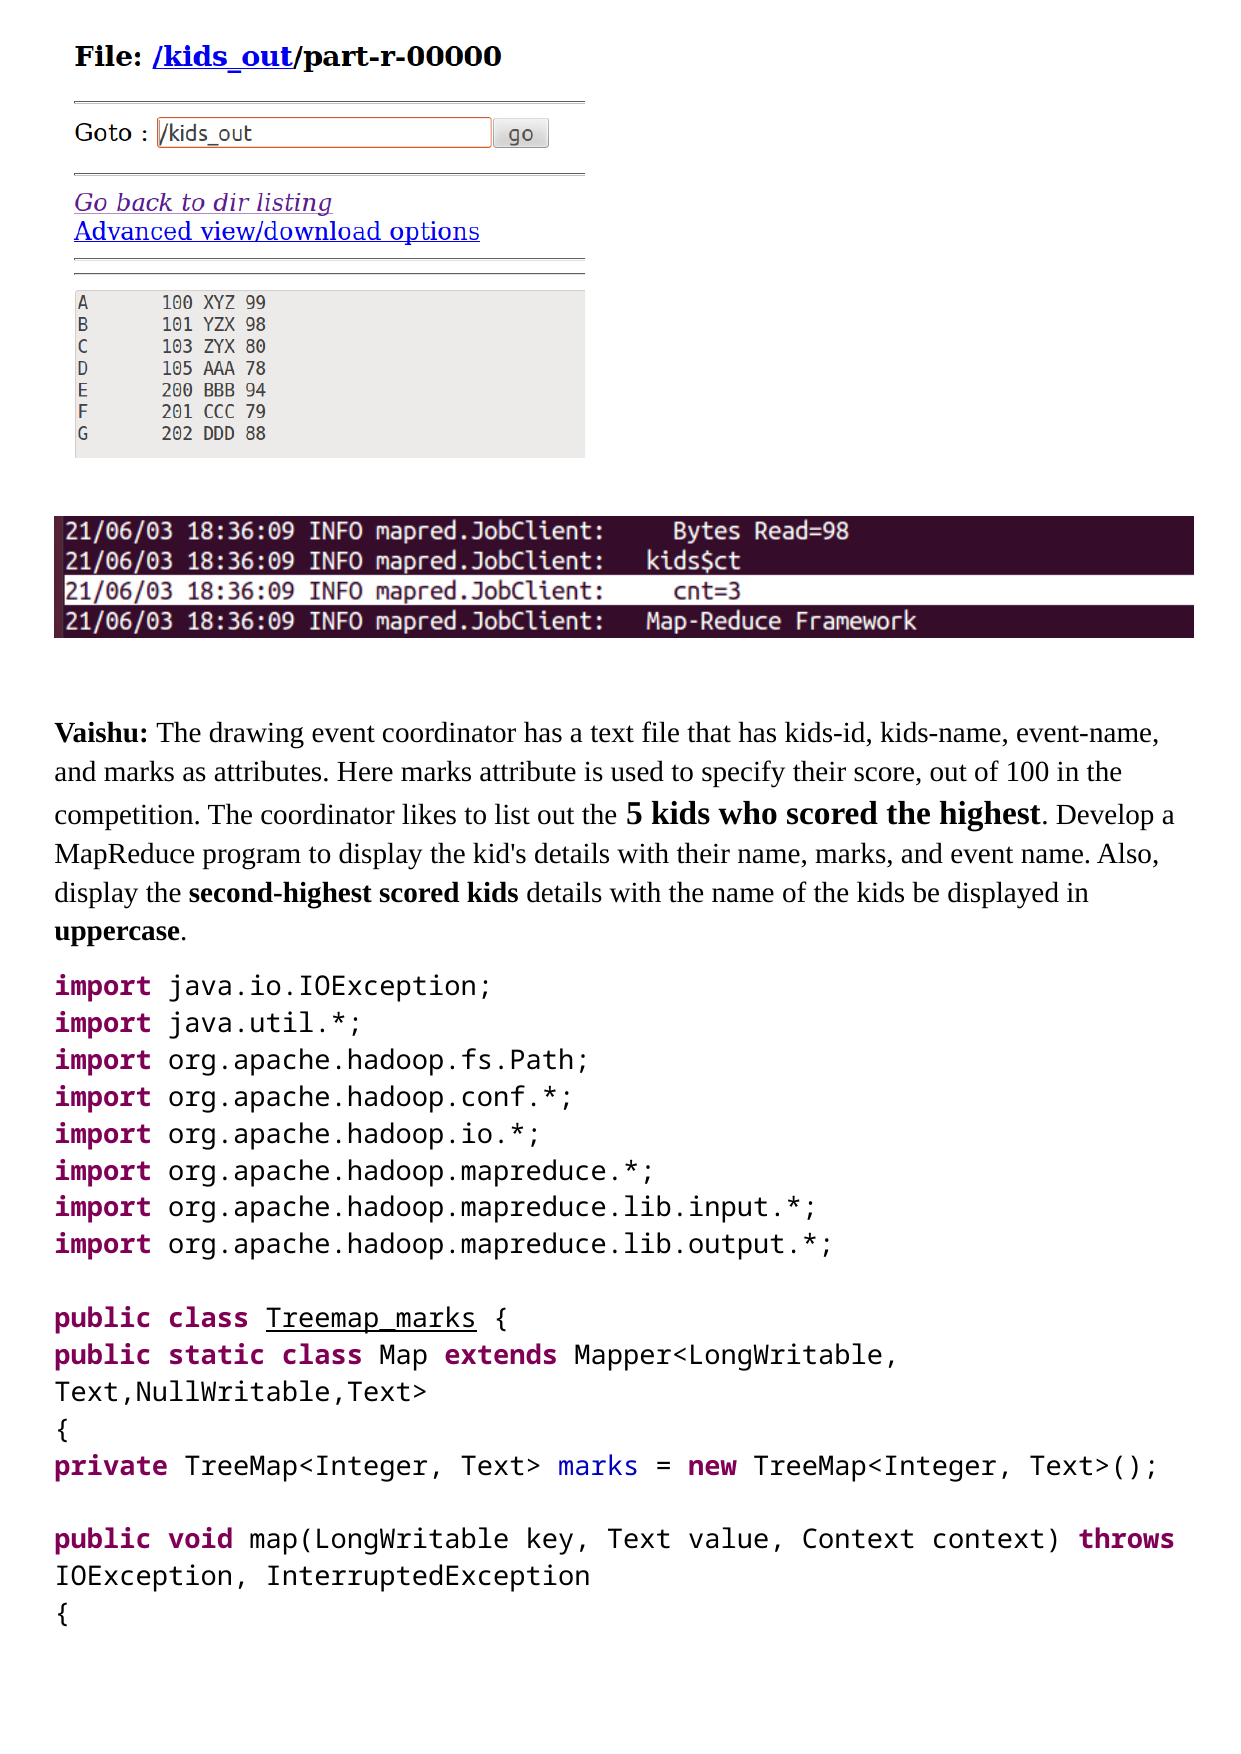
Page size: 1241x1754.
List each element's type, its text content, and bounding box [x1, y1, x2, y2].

text private TreeMap<Integer, Text> marks = new TreeMap<Integer, Text>(); [54, 1446, 1194, 1483]
text public class Treemap_marks { [54, 1298, 1194, 1335]
text import java.util.*; [54, 1003, 1194, 1040]
picture [65, 30, 586, 458]
text import org.apache.hadoop.io.*; [54, 1114, 1194, 1151]
text public void map(LongWritable key, Text value, Context context) throws IOException, InterruptedException [54, 1520, 1194, 1593]
text import org.apache.hadoop.mapreduce.*; [54, 1151, 1194, 1188]
text public static class Map extends Mapper<LongWritable, Text,NullWritable,Text> [54, 1335, 1194, 1409]
picture [54, 516, 1194, 638]
text { [54, 1593, 1194, 1630]
text import org.apache.hadoop.mapreduce.lib.output.*; [54, 1225, 1194, 1262]
text import org.apache.hadoop.fs.Path; [54, 1040, 1194, 1077]
text import org.apache.hadoop.conf.*; [54, 1077, 1194, 1114]
text import java.io.IOException; [54, 967, 1194, 1003]
text Vaishu: The drawing event coordinator has a text file that has kids-id, kids-name, event-name, and marks as attributes. Here marks attribute is used to specify their score, out of 100 in the competition. The coordinator likes to list out the 5 kids who scored the highest. Develop a MapReduce program to display the kid's details with their name, marks, and event name. Also, display the second-highest scored kids details with the name of the kids be displayed in uppercase. [54, 715, 1194, 947]
text import org.apache.hadoop.mapreduce.lib.input.*; [54, 1188, 1194, 1225]
text { [54, 1409, 1194, 1446]
